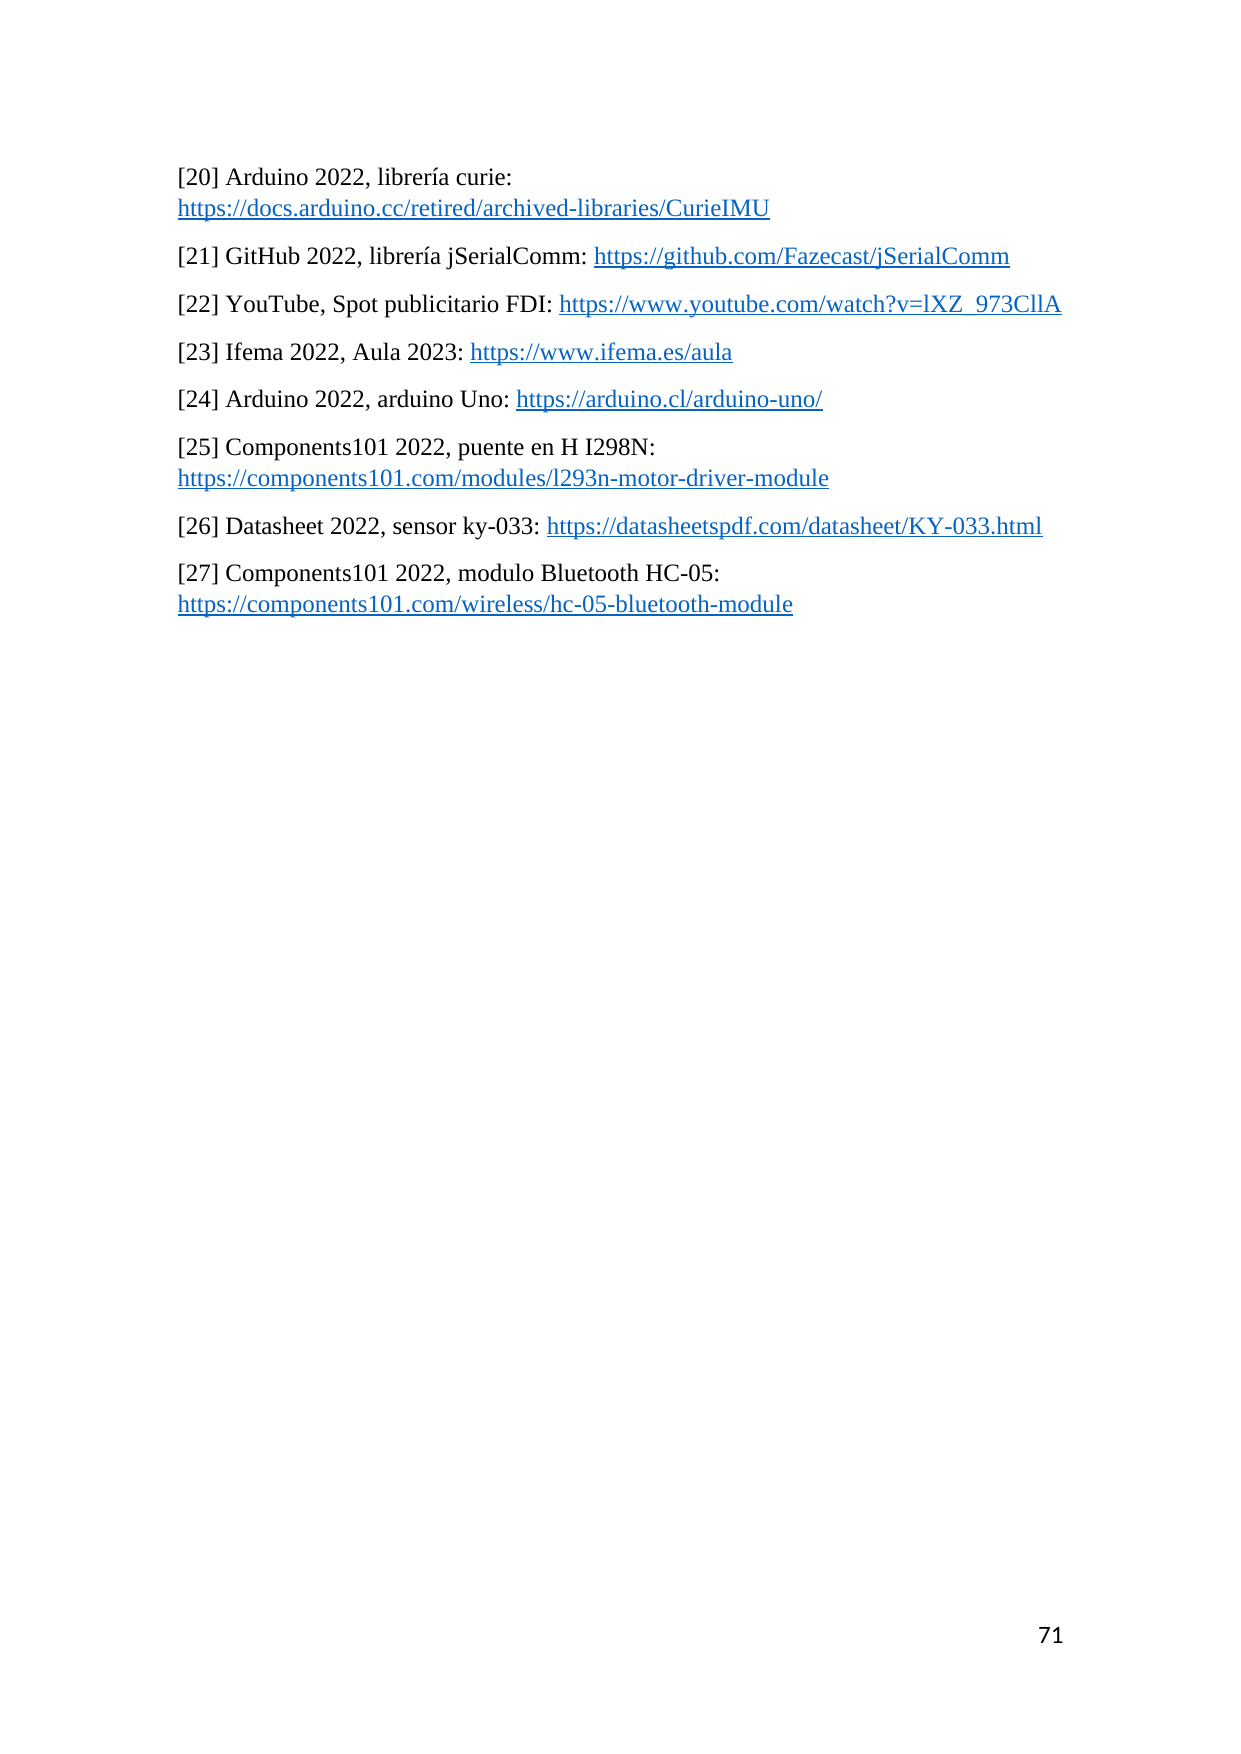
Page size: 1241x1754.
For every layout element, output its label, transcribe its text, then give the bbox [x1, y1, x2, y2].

text [25] Components101 2022, puente en H I298N: https://components101.com/modules/l293n-motor-driver-module [177, 432, 1063, 492]
text [21] GitHub 2022, librería jSerialComm: https://github.com/Fazecast/jSerialComm [177, 241, 1063, 270]
text [22] YouTube, Spot publicitario FDI: https://www.youtube.com/watch?v=lXZ_973CllA [177, 289, 1063, 318]
text [27] Components101 2022, modulo Bluetooth HC-05: https://components101.com/wireless/hc-05-bluetooth-module [177, 558, 1063, 618]
text [20] Arduino 2022, librería curie: https://docs.arduino.cc/retired/archived-libraries/CurieIMU [177, 162, 1063, 222]
text [23] Ifema 2022, Aula 2023: https://www.ifema.es/aula [177, 337, 1063, 365]
text [24] Arduino 2022, arduino Uno: https://arduino.cl/arduino-uno/ [177, 384, 1063, 413]
text [26] Datasheet 2022, sensor ky-033: https://datasheetspdf.com/datasheet/KY-033.html [177, 511, 1063, 539]
